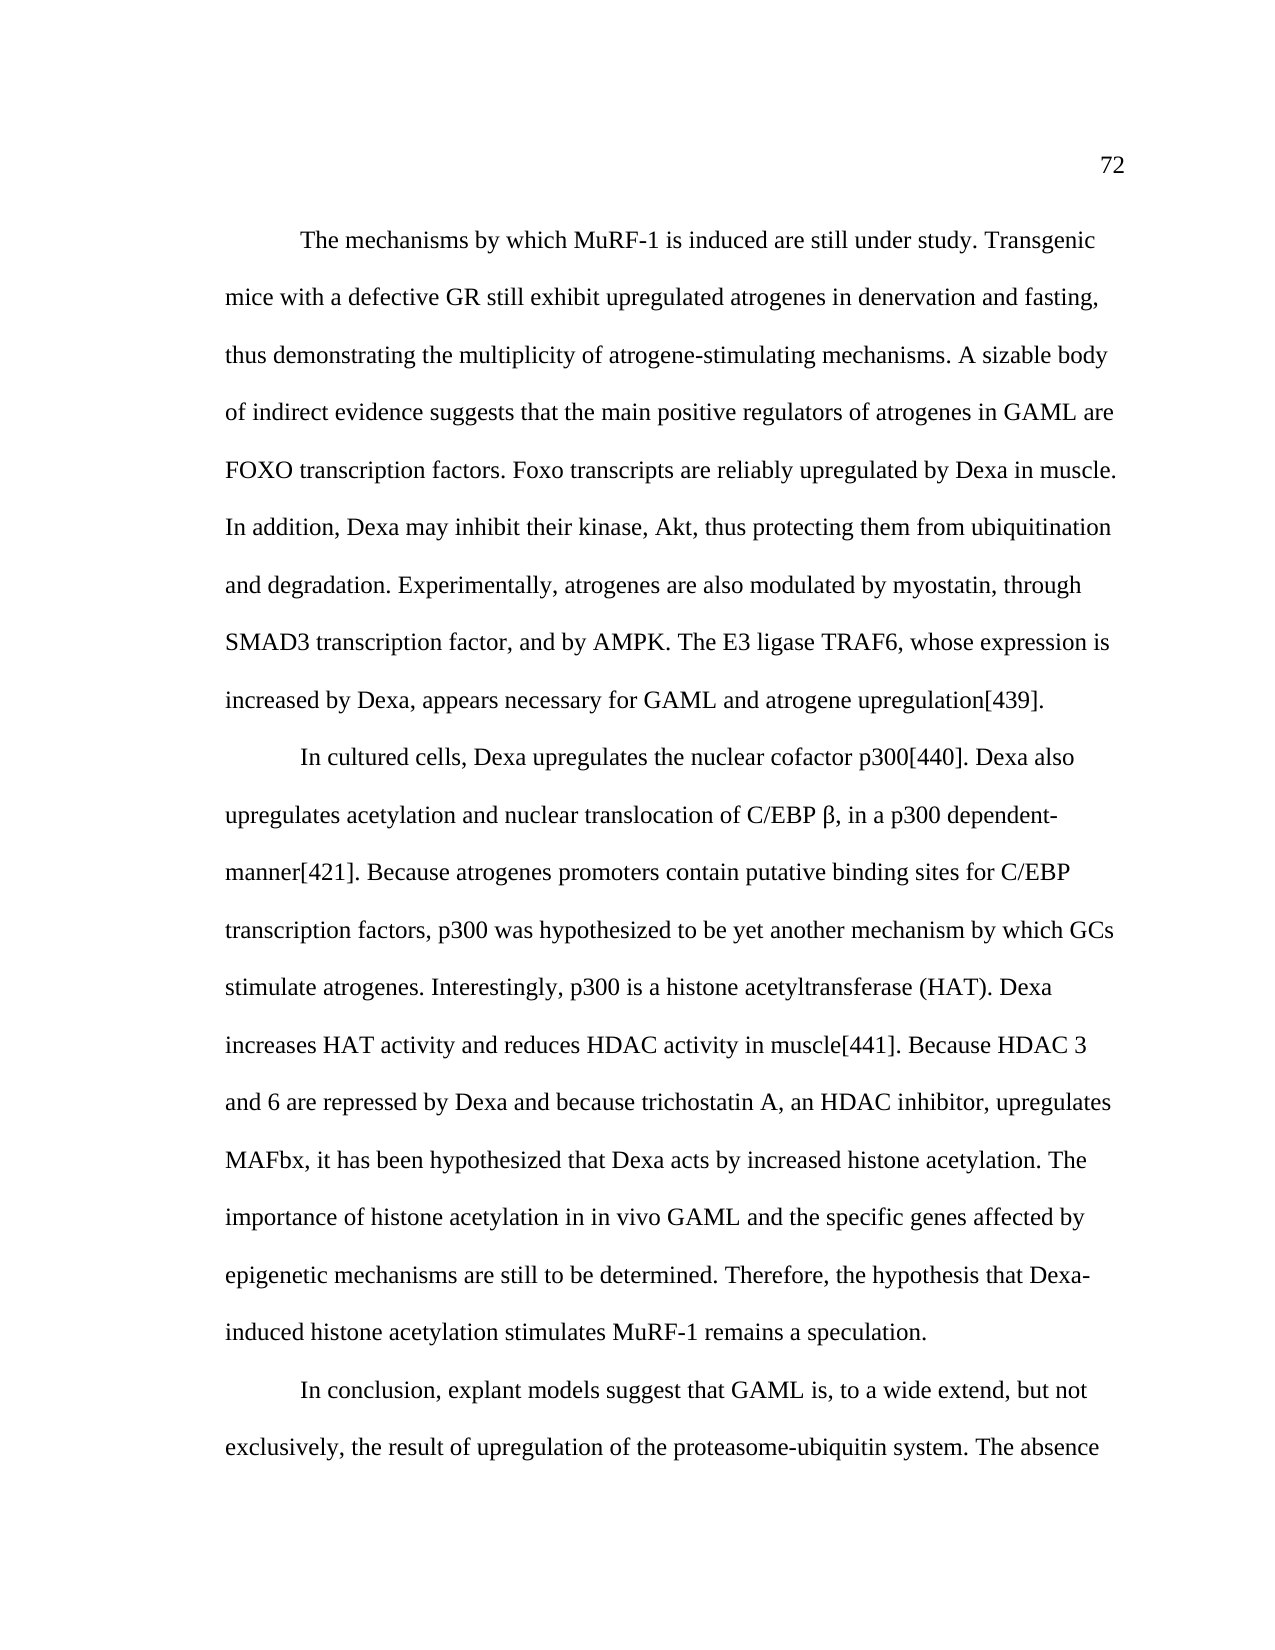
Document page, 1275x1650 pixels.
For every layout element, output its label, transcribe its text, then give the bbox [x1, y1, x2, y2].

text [225, 1375, 1125, 1461]
text In cultured cells, Dexa upregulates the nuclear cofactor p300[440]. Dexa also upregulates acetylation and nuclear translocation of C/EBP β, in a p300 dependent-manner[421]. Because atrogenes promoters contain putative binding sites for C/EBP transcription factors, p300 was hypothesized to be yet another mechanism by which GCs stimulate atrogenes. Interestingly, p300 is a histone acetyltransferase (HAT). Dexa increases HAT activity and reduces HDAC activity in muscle[441]. Because HDAC 3 and 6 are repressed by Dexa and because trichostatin A, an HDAC inhibitor, upregulates MAFbx, it has been hypothesized that Dexa acts by increased histone acetylation. The importance of histone acetylation in in vivo GAML and the specific genes affected by epigenetic mechanisms are still to be determined. Therefore, the hypothesis that Dexa-induced histone acetylation stimulates MuRF-1 remains a speculation. [225, 742, 1125, 1346]
text The mechanisms by which MuRF-1 is induced are still under study. Transgenic mice with a defective GR still exhibit upregulated atrogenes in denervation and fasting, thus demonstrating the multiplicity of atrogene-stimulating mechanisms. A sizable body of indirect evidence suggests that the main positive regulators of atrogenes in GAML are FOXO transcription factors. Foxo transcripts are reliably upregulated by Dexa in muscle. In addition, Dexa may inhibit their kinase, Akt, thus protecting them from ubiquitination and degradation. Experimentally, atrogenes are also modulated by myostatin, through SMAD3 transcription factor, and by AMPK. The E3 ligase TRAF6, whose expression is increased by Dexa, appears necessary for GAML and atrogene upregulation[439]. [225, 225, 1125, 714]
